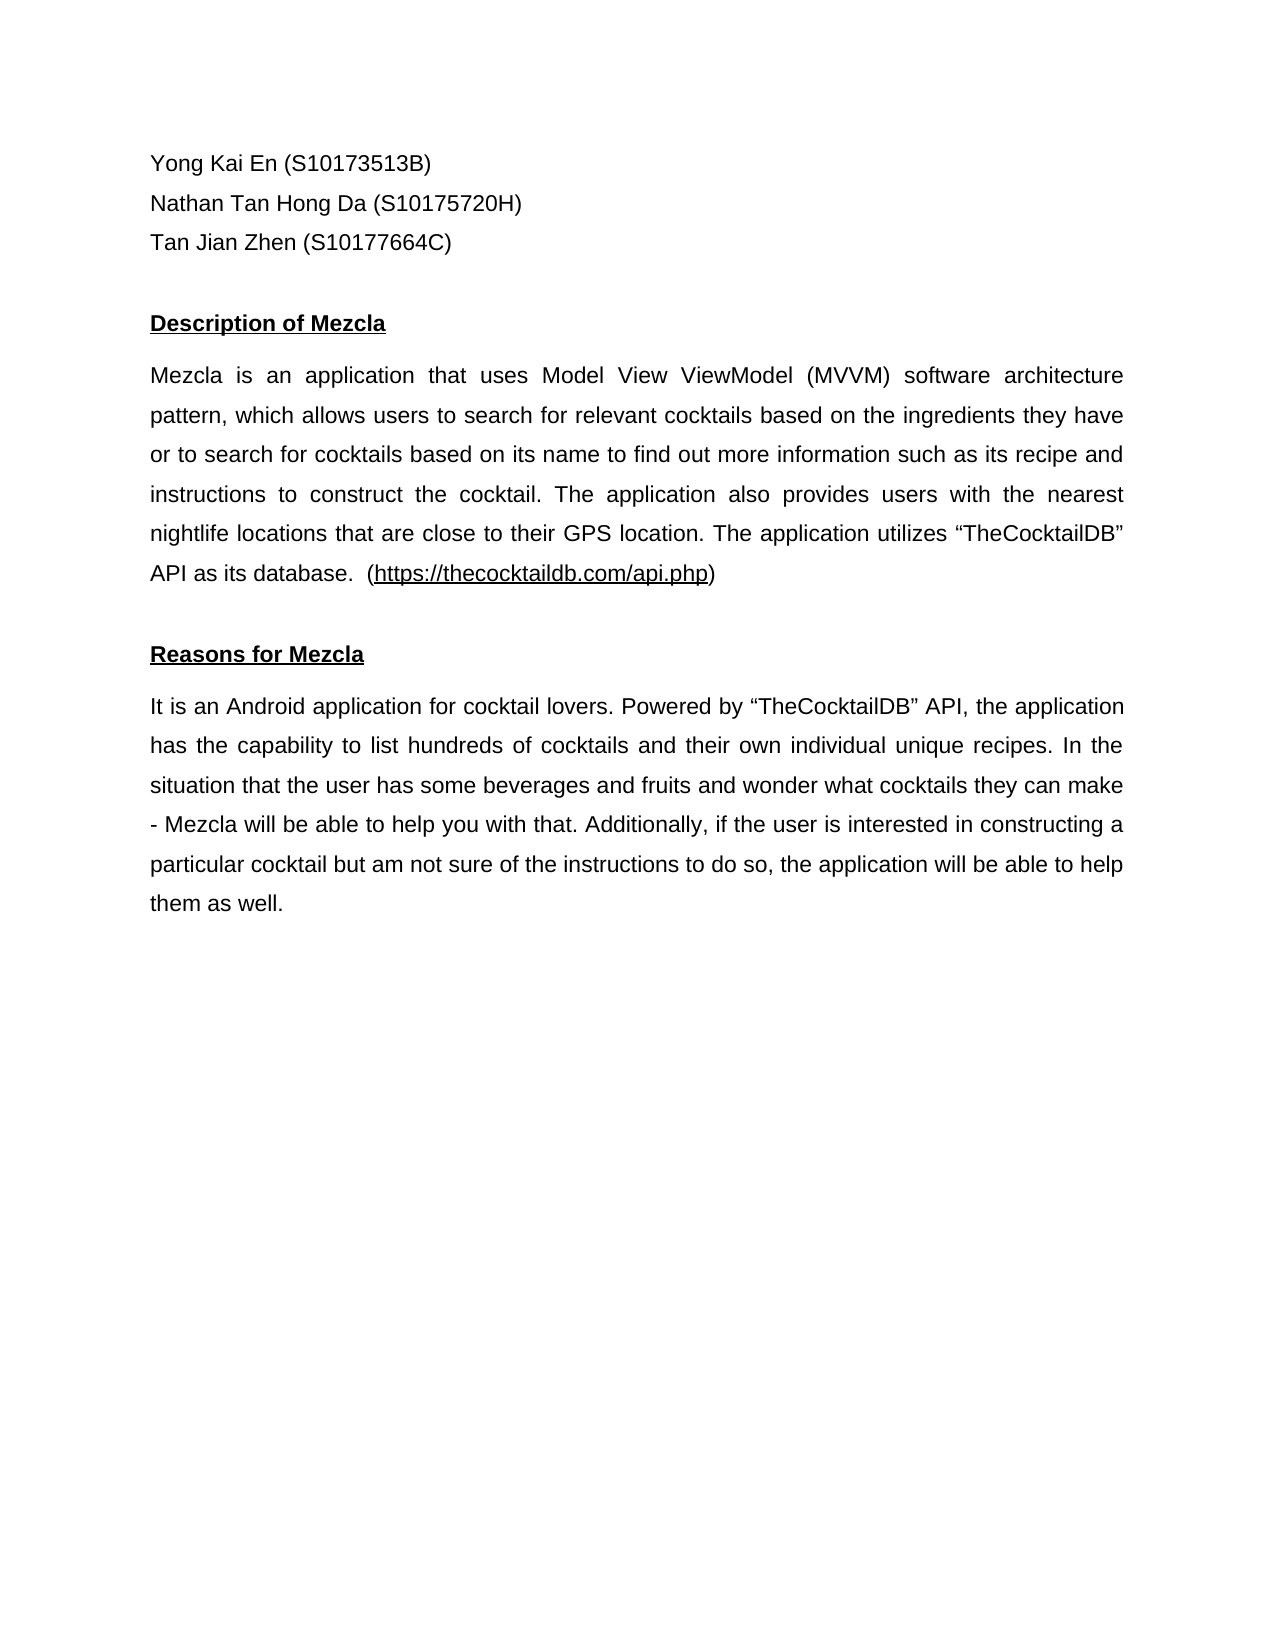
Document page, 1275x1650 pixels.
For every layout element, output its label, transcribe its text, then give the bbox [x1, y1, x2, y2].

text Tan Jian Zhen (S10177664C) [150, 229, 1125, 255]
subtitle Reasons for Mezcla [150, 641, 1125, 667]
subtitle Description of Mezcla [150, 310, 1125, 336]
text Nathan Tan Hong Da (S10175720H) [150, 189, 1125, 216]
text Yong Kai En (S10173513B) [150, 150, 1125, 176]
text It is an Android application for cocktail lovers. Powered by “TheCocktailDB” API, the application has the capability to list hundreds of cocktails and their own individual unique recipes. In the situation that the user has some beverages and fruits and wonder what cocktails they can make - Mezcla will be able to help you with that. Additionally, if the user is interested in constructing a particular cocktail but am not sure of the instructions to do so, the application will be able to help them as well. [150, 693, 1125, 916]
text Mezcla is an application that uses Model View ViewModel (MVVM) software architecture pattern, which allows users to search for relevant cocktails based on the ingredients they have or to search for cocktails based on its name to find out more information such as its recipe and instructions to construct the cocktail. The application also provides users with the nearest nightlife locations that are close to their GPS location. The application utilizes “TheCocktailDB” API as its database. (https://thecocktaildb.com/api.php) [150, 362, 1125, 586]
